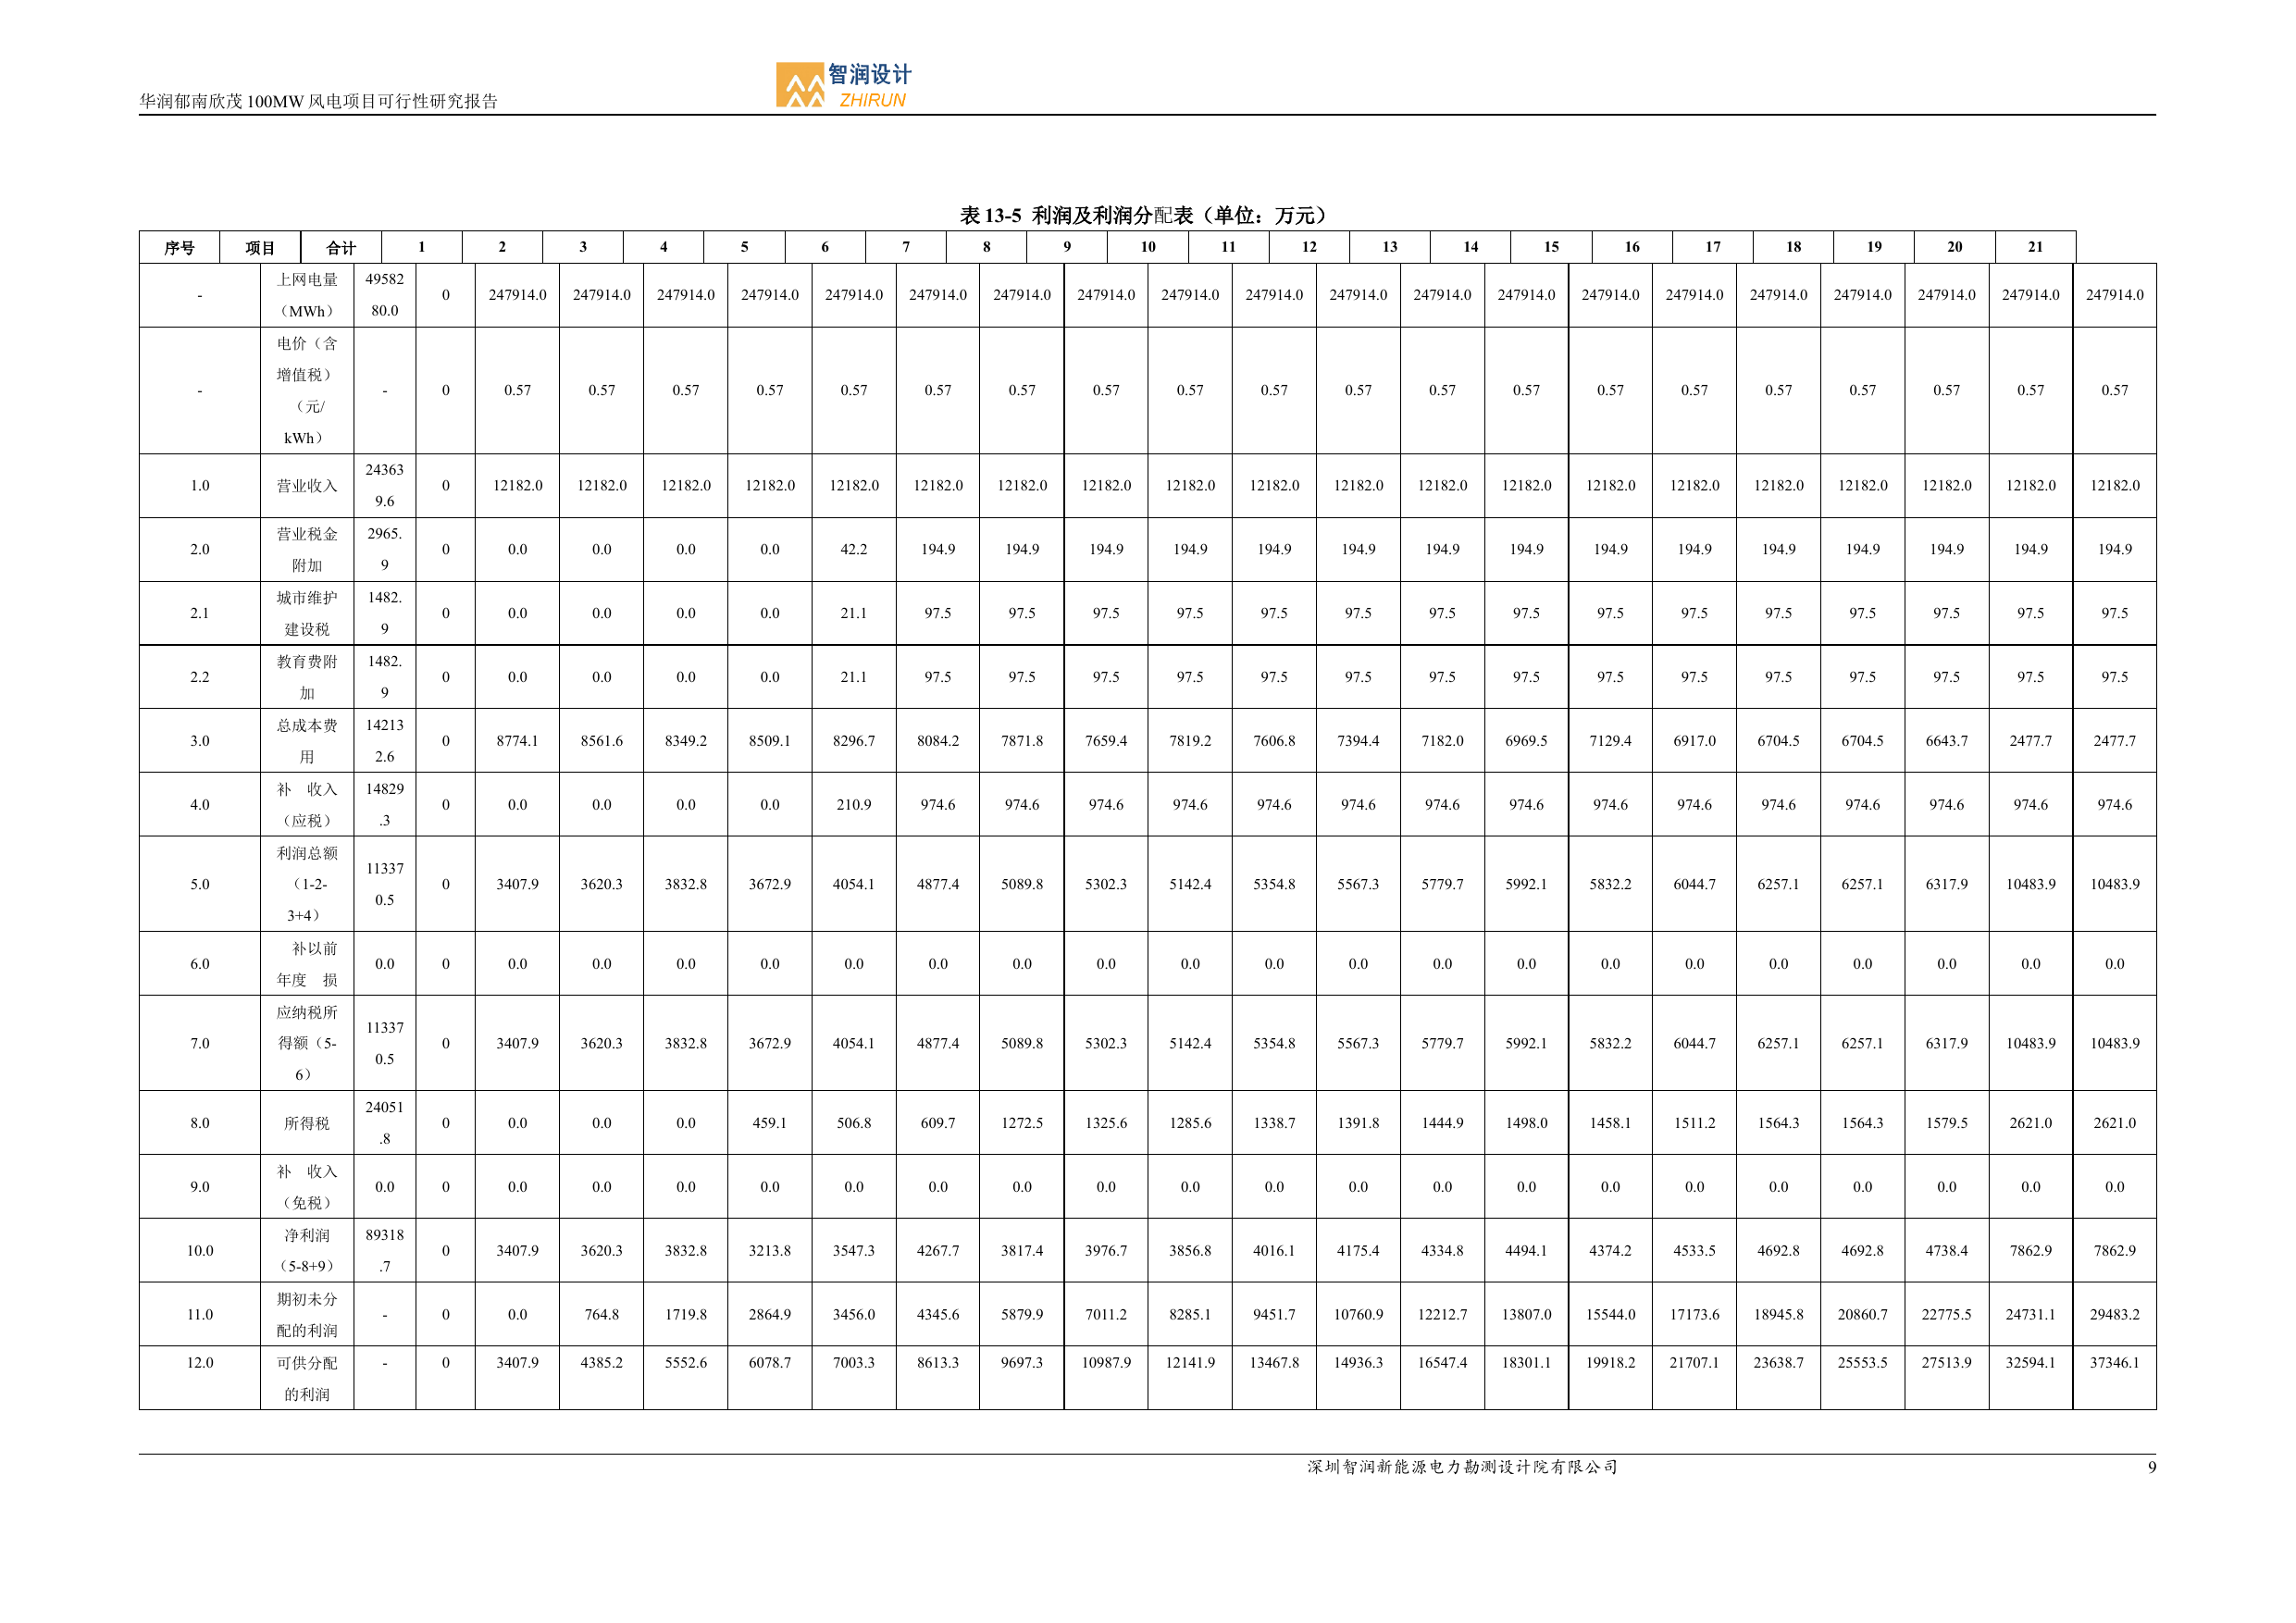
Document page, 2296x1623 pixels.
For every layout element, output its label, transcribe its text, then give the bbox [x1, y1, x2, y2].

table_cell 12182.0 [1148, 454, 1232, 516]
table_cell 0.0 [1065, 1155, 1148, 1218]
table_cell 0.0 [813, 1155, 896, 1218]
table_cell 97.5 [980, 646, 1063, 708]
table_cell 0 [416, 328, 475, 452]
table_cell 1498.0 [1485, 1091, 1568, 1154]
table_cell 974.6 [1821, 773, 1905, 836]
table_cell 974.6 [1148, 773, 1232, 836]
table_cell 1564.3 [1821, 1091, 1905, 1154]
table_cell 3.0 [140, 709, 260, 772]
table_cell 6643.7 [1905, 709, 1989, 772]
table_cell 27513.9 [1905, 1346, 1989, 1409]
table_cell 247914.0 [1821, 264, 1905, 327]
table_cell 247914.0 [2074, 264, 2156, 327]
table_cell 0.0 [644, 582, 727, 644]
table_cell 7862.9 [2074, 1219, 2156, 1282]
table_cell 0.0 [476, 582, 559, 644]
table_cell 11.0 [140, 1282, 260, 1345]
table_cell 12182.0 [1485, 454, 1568, 516]
table_cell 7819.2 [1148, 709, 1232, 772]
table_cell 194.9 [1148, 518, 1232, 580]
table_cell 247914.0 [1401, 264, 1484, 327]
table_cell 6257.1 [1737, 996, 1820, 1090]
table_cell 247914.0 [980, 264, 1063, 327]
table_cell 23638.7 [1737, 1346, 1820, 1409]
table_cell 补贴收入（应税） [261, 773, 354, 836]
table_cell 6257.1 [1737, 836, 1820, 931]
table_header 19 [1834, 231, 1914, 263]
table_cell 15544.0 [1570, 1282, 1652, 1345]
table_cell 2621.0 [2074, 1091, 2156, 1154]
table_cell 97.5 [1233, 582, 1316, 644]
table_cell 5779.7 [1401, 836, 1484, 931]
table_cell 0.57 [1821, 328, 1905, 452]
table_cell 4494.1 [1485, 1219, 1568, 1282]
table_cell 6969.5 [1485, 709, 1568, 772]
table_header 1 [382, 231, 462, 263]
table_cell 12182.0 [1821, 454, 1905, 516]
table_cell 4054.1 [813, 836, 896, 931]
table_cell 0.0 [1401, 1155, 1484, 1218]
table_cell 10483.9 [1990, 996, 2072, 1090]
table_cell 0.57 [1317, 328, 1400, 452]
table_cell 18301.1 [1485, 1346, 1568, 1409]
table_cell 6.0 [140, 932, 260, 995]
table_cell 247914.0 [1317, 264, 1400, 327]
table_header 21 [1996, 231, 2076, 263]
table_cell 0.0 [644, 518, 727, 580]
table_cell 0.0 [1653, 1155, 1736, 1218]
table_cell 194.9 [1317, 518, 1400, 580]
table_cell 3976.7 [1065, 1219, 1148, 1282]
table_cell 247914.0 [476, 264, 559, 327]
table_cell 247914.0 [1990, 264, 2072, 327]
table_cell 3407.9 [476, 996, 559, 1090]
table_cell 0.0 [980, 932, 1063, 995]
table_cell 12182.0 [2074, 454, 2156, 516]
table_cell 97.5 [1570, 646, 1652, 708]
table_cell 974.6 [1401, 773, 1484, 836]
table_cell 974.6 [980, 773, 1063, 836]
table_cell 0.0 [1990, 1155, 2072, 1218]
table_cell 974.6 [2074, 773, 2156, 836]
table_cell 247914.0 [1065, 264, 1148, 327]
table_cell 8561.6 [560, 709, 643, 772]
table_cell 8349.2 [644, 709, 727, 772]
table_cell 10483.9 [2074, 836, 2156, 931]
table_cell 974.6 [1317, 773, 1400, 836]
table_cell 6317.9 [1905, 836, 1989, 931]
table_cell 7182.0 [1401, 709, 1484, 772]
table_header 17 [1673, 231, 1753, 263]
table_cell 97.5 [1401, 646, 1484, 708]
table_cell 所得税 [261, 1091, 354, 1154]
table_cell 4175.4 [1317, 1219, 1400, 1282]
table_cell 0.0 [560, 582, 643, 644]
table_cell 营业税金附加 [261, 518, 354, 580]
table_header 7 [866, 231, 946, 263]
table_cell 5879.9 [980, 1282, 1063, 1345]
table_cell 12182.0 [980, 454, 1063, 516]
table_cell 194.9 [1821, 518, 1905, 580]
table_cell 0 [416, 1155, 475, 1218]
table_cell 0.0 [354, 1155, 416, 1218]
table_cell 2477.7 [2074, 709, 2156, 772]
table_cell 459.1 [728, 1091, 812, 1154]
table_cell 3817.4 [980, 1219, 1063, 1282]
table_cell - [354, 1346, 416, 1409]
table_cell 12182.0 [813, 454, 896, 516]
table_cell 2864.9 [728, 1282, 812, 1345]
table_cell 0.0 [1653, 932, 1736, 995]
table_cell 97.5 [1653, 646, 1736, 708]
table_cell 506.8 [813, 1091, 896, 1154]
table_cell 0.0 [560, 773, 643, 836]
table_cell 0.0 [1821, 1155, 1905, 1218]
table_cell 247914.0 [1233, 264, 1316, 327]
table_cell 利润总额（1-2-3+4） [261, 836, 354, 931]
table_cell 0.57 [1990, 328, 2072, 452]
table_cell 3407.9 [476, 836, 559, 931]
table_cell 0 [416, 932, 475, 995]
table_cell 29483.2 [2074, 1282, 2156, 1345]
table_cell 3672.9 [728, 996, 812, 1090]
table_cell 期初未分配的利润 [261, 1282, 354, 1345]
table_cell 0.0 [728, 773, 812, 836]
table_cell 4016.1 [1233, 1219, 1316, 1282]
table_cell 8509.1 [728, 709, 812, 772]
table_cell 0.57 [1737, 328, 1820, 452]
table_cell 97.5 [980, 582, 1063, 644]
table_cell 2.0 [140, 518, 260, 580]
table_cell 0.0 [1905, 1155, 1989, 1218]
table_cell 37346.1 [2074, 1346, 2156, 1409]
table_cell 3856.8 [1148, 1219, 1232, 1282]
table_cell 12182.0 [728, 454, 812, 516]
table_cell 弥补以前年度亏损 [261, 932, 354, 995]
table_header 9 [1027, 231, 1107, 263]
table_cell 净利润（5-8+9） [261, 1219, 354, 1282]
table_cell 7606.8 [1233, 709, 1316, 772]
table_header 3 [543, 231, 623, 263]
table_cell 8.0 [140, 1091, 260, 1154]
table_cell 3456.0 [813, 1282, 896, 1345]
table_cell 97.5 [897, 646, 979, 708]
table_cell 194.9 [1570, 518, 1652, 580]
table_cell 247914.0 [1485, 264, 1568, 327]
table_header 2 [463, 231, 542, 263]
table_cell 97.5 [1905, 582, 1989, 644]
table_cell 0.0 [476, 1155, 559, 1218]
table_cell 13807.0 [1485, 1282, 1568, 1345]
table_cell 974.6 [1653, 773, 1736, 836]
table_cell 0.57 [1148, 328, 1232, 452]
table_cell 12182.0 [1653, 454, 1736, 516]
table_cell 97.5 [1317, 646, 1400, 708]
table_header 4 [624, 231, 703, 263]
table_cell 0.0 [1148, 932, 1232, 995]
table_cell 0.0 [476, 646, 559, 708]
table_cell - [140, 264, 260, 327]
table_cell 3832.8 [644, 996, 727, 1090]
table_cell 609.7 [897, 1091, 979, 1154]
table_cell 12182.0 [1065, 454, 1148, 516]
table_cell 10760.9 [1317, 1282, 1400, 1345]
table_cell 0.57 [728, 328, 812, 452]
table_cell 0 [416, 709, 475, 772]
table_cell 12182.0 [1570, 454, 1652, 516]
text 表13-5 利润及利润分配表（单位：万元） [139, 199, 2156, 230]
table_cell 21.1 [813, 646, 896, 708]
table_cell 0.0 [1485, 932, 1568, 995]
table_cell 5552.6 [644, 1346, 727, 1409]
table_cell - [140, 328, 260, 452]
table_cell 0.0 [644, 646, 727, 708]
table_cell 城市维护建设税 [261, 582, 354, 644]
table_cell 247914.0 [560, 264, 643, 327]
table_cell 18945.8 [1737, 1282, 1820, 1345]
table_cell 14829.3 [354, 773, 416, 836]
table_cell 1564.3 [1737, 1091, 1820, 1154]
table_cell 974.6 [897, 773, 979, 836]
table_cell 974.6 [1905, 773, 1989, 836]
table_cell 4345.6 [897, 1282, 979, 1345]
table_cell 5354.8 [1233, 996, 1316, 1090]
table_cell 3407.9 [476, 1219, 559, 1282]
table_cell 194.9 [1233, 518, 1316, 580]
table_cell 0 [416, 1091, 475, 1154]
table_cell 97.5 [1485, 646, 1568, 708]
table_cell 0.0 [1905, 932, 1989, 995]
table_cell 12182.0 [1233, 454, 1316, 516]
table_cell 10483.9 [1990, 836, 2072, 931]
table_cell 12182.0 [644, 454, 727, 516]
table_cell 97.5 [1148, 646, 1232, 708]
table_cell 0.0 [897, 1155, 979, 1218]
table_cell 97.5 [1317, 582, 1400, 644]
table_cell 194.9 [1401, 518, 1484, 580]
table_cell 4877.4 [897, 996, 979, 1090]
table_cell 4738.4 [1905, 1219, 1989, 1282]
table_cell 1579.5 [1905, 1091, 1989, 1154]
table_cell 教育费附加 [261, 646, 354, 708]
table_cell 0.57 [980, 328, 1063, 452]
table_header 15 [1511, 231, 1592, 263]
table_header 10 [1108, 231, 1188, 263]
table_cell 20860.7 [1821, 1282, 1905, 1345]
table_cell 0.57 [476, 328, 559, 452]
table_cell 0 [416, 1282, 475, 1345]
table_cell 6704.5 [1821, 709, 1905, 772]
table_cell 247914.0 [1148, 264, 1232, 327]
table_cell 7011.2 [1065, 1282, 1148, 1345]
table_cell 1285.6 [1148, 1091, 1232, 1154]
table_cell 0 [416, 1219, 475, 1282]
table_cell 0.57 [1401, 328, 1484, 452]
table_cell 0 [416, 264, 475, 327]
table_cell 21707.1 [1653, 1346, 1736, 1409]
table_cell 243639.6 [354, 454, 416, 516]
table_cell 5567.3 [1317, 996, 1400, 1090]
table_cell 247914.0 [897, 264, 979, 327]
table_cell 0.0 [2074, 1155, 2156, 1218]
table_header 16 [1593, 231, 1672, 263]
table_cell 0.0 [1148, 1155, 1232, 1218]
table_cell 16547.4 [1401, 1346, 1484, 1409]
table_cell 247914.0 [1653, 264, 1736, 327]
table_cell 974.6 [1233, 773, 1316, 836]
table_cell 0.0 [1737, 1155, 1820, 1218]
table_header 8 [947, 231, 1026, 263]
table_cell 1511.2 [1653, 1091, 1736, 1154]
table_cell 0.0 [560, 932, 643, 995]
table_cell 19918.2 [1570, 1346, 1652, 1409]
table_cell 0.57 [813, 328, 896, 452]
table_header 18 [1754, 231, 1833, 263]
table_cell 12182.0 [560, 454, 643, 516]
table_cell 89318.7 [354, 1219, 416, 1282]
table_cell 194.9 [980, 518, 1063, 580]
table_cell 1719.8 [644, 1282, 727, 1345]
table_cell 4533.5 [1653, 1219, 1736, 1282]
table_cell 0.0 [1570, 1155, 1652, 1218]
table_cell 5089.8 [980, 836, 1063, 931]
table_cell 194.9 [1065, 518, 1148, 580]
table_cell 1444.9 [1401, 1091, 1484, 1154]
table_cell 2477.7 [1990, 709, 2072, 772]
table_cell 247914.0 [1737, 264, 1820, 327]
table_cell 247914.0 [813, 264, 896, 327]
table_cell 97.5 [1485, 582, 1568, 644]
table_cell 5992.1 [1485, 836, 1568, 931]
table_cell 8084.2 [897, 709, 979, 772]
table_cell 补贴收入（免税） [261, 1155, 354, 1218]
table_cell 3832.8 [644, 836, 727, 931]
table_cell 4692.8 [1821, 1219, 1905, 1282]
picture [776, 60, 912, 108]
table_cell 3620.3 [560, 836, 643, 931]
table_cell 3407.9 [476, 1346, 559, 1409]
table_cell 1458.1 [1570, 1091, 1652, 1154]
table_cell 0.0 [728, 932, 812, 995]
table_cell 974.6 [1065, 773, 1148, 836]
table_cell 247914.0 [644, 264, 727, 327]
table_cell 5832.2 [1570, 836, 1652, 931]
table_cell 4958280.0 [354, 264, 416, 327]
table_cell 0.0 [476, 773, 559, 836]
table_cell 0.0 [980, 1155, 1063, 1218]
table_cell 5302.3 [1065, 996, 1148, 1090]
table_cell 97.5 [1737, 582, 1820, 644]
table_cell 0.57 [1065, 328, 1148, 452]
table_cell 0.57 [2074, 328, 2156, 452]
table_cell 7.0 [140, 996, 260, 1090]
table_cell 6257.1 [1821, 996, 1905, 1090]
table_cell 2621.0 [1990, 1091, 2072, 1154]
table_cell 0.57 [897, 328, 979, 452]
table_cell 5779.7 [1401, 996, 1484, 1090]
table_cell 4374.2 [1570, 1219, 1652, 1282]
table_cell 0.0 [644, 773, 727, 836]
table_cell 可供分配的利润（10+11） [261, 1346, 354, 1409]
table_cell 4054.1 [813, 996, 896, 1090]
table_cell 0.0 [354, 932, 416, 995]
table_cell 10483.9 [2074, 996, 2156, 1090]
table_cell 0 [416, 996, 475, 1090]
table_cell 97.5 [1821, 582, 1905, 644]
table_cell 97.5 [2074, 582, 2156, 644]
table_cell 21.1 [813, 582, 896, 644]
table_cell 0.0 [813, 932, 896, 995]
table_cell 0.0 [728, 646, 812, 708]
table_cell 0.0 [1233, 932, 1316, 995]
table_cell 0.0 [644, 1091, 727, 1154]
table_cell 0 [416, 836, 475, 931]
table_cell 9.0 [140, 1155, 260, 1218]
table_header 6 [786, 231, 865, 263]
table_cell 0.0 [1821, 932, 1905, 995]
table_cell - [354, 328, 416, 452]
table_cell 97.5 [897, 582, 979, 644]
table_cell 0.0 [1233, 1155, 1316, 1218]
table_cell 194.9 [2074, 518, 2156, 580]
table_cell 97.5 [2074, 646, 2156, 708]
table_cell 4877.4 [897, 836, 979, 931]
table_cell 7129.4 [1570, 709, 1652, 772]
table_cell 0 [416, 518, 475, 580]
table_header 12 [1270, 231, 1349, 263]
table_cell 247914.0 [1905, 264, 1989, 327]
table_cell 5089.8 [980, 996, 1063, 1090]
table_cell 13467.8 [1233, 1346, 1316, 1409]
table_cell 0.0 [2074, 932, 2156, 995]
table_cell 0.0 [644, 1155, 727, 1218]
table_cell 5567.3 [1317, 836, 1400, 931]
table_header 14 [1431, 231, 1510, 263]
table_header 序号 [140, 231, 219, 263]
table_cell 0.0 [1317, 1155, 1400, 1218]
table_cell 247914.0 [1570, 264, 1652, 327]
table_cell 1.0 [140, 454, 260, 516]
table_cell 0.0 [476, 1282, 559, 1345]
table_cell 764.8 [560, 1282, 643, 1345]
table_cell 12141.9 [1148, 1346, 1232, 1409]
table_cell 3620.3 [560, 1219, 643, 1282]
table_cell 12182.0 [1317, 454, 1400, 516]
table_cell 4385.2 [560, 1346, 643, 1409]
table_cell 6044.7 [1653, 996, 1736, 1090]
table_cell 5832.2 [1570, 996, 1652, 1090]
table_header 项目 [220, 231, 300, 263]
table_cell 4334.8 [1401, 1219, 1484, 1282]
table_cell 97.5 [1401, 582, 1484, 644]
table_cell 12182.0 [1905, 454, 1989, 516]
table_cell 0.0 [1065, 932, 1148, 995]
table_cell 974.6 [1737, 773, 1820, 836]
table_cell 0.57 [644, 328, 727, 452]
table_cell 974.6 [1990, 773, 2072, 836]
table_cell 7394.4 [1317, 709, 1400, 772]
table_cell 12212.7 [1401, 1282, 1484, 1345]
table_cell 0.0 [728, 582, 812, 644]
table_cell 4.0 [140, 773, 260, 836]
table_cell 5302.3 [1065, 836, 1148, 931]
table_cell 8285.1 [1148, 1282, 1232, 1345]
table_cell 7003.3 [813, 1346, 896, 1409]
table_cell 194.9 [897, 518, 979, 580]
table_cell 247914.0 [728, 264, 812, 327]
table_header 5 [704, 231, 785, 263]
table_cell 0.57 [560, 328, 643, 452]
table_cell 2.2 [140, 646, 260, 708]
table_cell 0.0 [1990, 932, 2072, 995]
table_cell 1272.5 [980, 1091, 1063, 1154]
table_cell 0.0 [1737, 932, 1820, 995]
table_cell 0.57 [1653, 328, 1736, 452]
table_cell 5354.8 [1233, 836, 1316, 931]
table_cell 194.9 [1653, 518, 1736, 580]
table_cell 97.5 [1065, 646, 1148, 708]
table_cell 113370.5 [354, 996, 416, 1090]
table_cell 0.0 [897, 932, 979, 995]
table_cell 6704.5 [1737, 709, 1820, 772]
table_cell 3547.3 [813, 1219, 896, 1282]
table_cell 12182.0 [1990, 454, 2072, 516]
table_cell 5.0 [140, 836, 260, 931]
table_cell 97.5 [1821, 646, 1905, 708]
table_cell 974.6 [1570, 773, 1652, 836]
table_cell 3213.8 [728, 1219, 812, 1282]
table_cell 10.0 [140, 1219, 260, 1282]
table_cell 0.0 [728, 1155, 812, 1218]
table_cell 总成本费用 [261, 709, 354, 772]
table_cell 营业收入 [261, 454, 354, 516]
table_cell 12182.0 [897, 454, 979, 516]
table_cell 194.9 [1990, 518, 2072, 580]
table_cell 974.6 [1485, 773, 1568, 836]
table_cell 25553.5 [1821, 1346, 1905, 1409]
table_cell 1482.9 [354, 646, 416, 708]
table_cell 0 [416, 773, 475, 836]
table_cell 0.57 [1570, 328, 1652, 452]
table_cell 8296.7 [813, 709, 896, 772]
table_cell 97.5 [1905, 646, 1989, 708]
table_cell 24051.8 [354, 1091, 416, 1154]
table_cell 24731.1 [1990, 1282, 2072, 1345]
table_cell 12.0 [140, 1346, 260, 1409]
table_cell 4692.8 [1737, 1219, 1820, 1282]
table_cell 6917.0 [1653, 709, 1736, 772]
table_cell 42.2 [813, 518, 896, 580]
table_cell 0.0 [728, 518, 812, 580]
table_cell 5142.4 [1148, 836, 1232, 931]
table_cell 0.57 [1233, 328, 1316, 452]
table_header 11 [1189, 231, 1269, 263]
table_cell 2965.9 [354, 518, 416, 580]
table_cell 6317.9 [1905, 996, 1989, 1090]
table_cell 97.5 [1570, 582, 1652, 644]
table_cell 0.0 [560, 1155, 643, 1218]
table_cell 1338.7 [1233, 1091, 1316, 1154]
table_cell 14936.3 [1317, 1346, 1400, 1409]
table_cell 0.57 [1485, 328, 1568, 452]
table_cell 12182.0 [1401, 454, 1484, 516]
table_cell 1482.9 [354, 582, 416, 644]
table_cell 0.0 [1485, 1155, 1568, 1218]
table_cell 7871.8 [980, 709, 1063, 772]
table_cell 97.5 [1653, 582, 1736, 644]
table_header 13 [1350, 231, 1430, 263]
table_cell 2.1 [140, 582, 260, 644]
table_cell - [354, 1282, 416, 1345]
table_cell 210.9 [813, 773, 896, 836]
table_cell 0 [416, 1346, 475, 1409]
table_cell 9451.7 [1233, 1282, 1316, 1345]
table_cell 3832.8 [644, 1219, 727, 1282]
table_cell 1391.8 [1317, 1091, 1400, 1154]
table_cell 0.0 [1317, 932, 1400, 995]
table_cell 6257.1 [1821, 836, 1905, 931]
table_cell 97.5 [1990, 646, 2072, 708]
table_cell 1325.6 [1065, 1091, 1148, 1154]
table_cell 6044.7 [1653, 836, 1736, 931]
table_cell 0.0 [560, 1091, 643, 1154]
table_cell 97.5 [1233, 646, 1316, 708]
table_header 20 [1915, 231, 1995, 263]
table_cell 6078.7 [728, 1346, 812, 1409]
table_cell 5142.4 [1148, 996, 1232, 1090]
table_cell 10987.9 [1065, 1346, 1148, 1409]
table_cell 8613.3 [897, 1346, 979, 1409]
table_cell 4267.7 [897, 1219, 979, 1282]
table_cell 0.0 [560, 518, 643, 580]
table_cell 22775.5 [1905, 1282, 1989, 1345]
table_cell 194.9 [1485, 518, 1568, 580]
table_cell 3620.3 [560, 996, 643, 1090]
table_cell 7659.4 [1065, 709, 1148, 772]
table_cell 142132.6 [354, 709, 416, 772]
table_cell 194.9 [1905, 518, 1989, 580]
table_cell 97.5 [1990, 582, 2072, 644]
table_cell 7862.9 [1990, 1219, 2072, 1282]
table_cell 电价（含增值税）（元/kWh） [261, 328, 354, 452]
table_cell 0 [416, 646, 475, 708]
table_cell 12182.0 [1737, 454, 1820, 516]
table_cell 应纳税所得额（5-6） [261, 996, 354, 1090]
table_cell 0.57 [1905, 328, 1989, 452]
table_cell 0.0 [476, 518, 559, 580]
table_cell 0.0 [476, 932, 559, 995]
table_cell 17173.6 [1653, 1282, 1736, 1345]
table_cell 上网电量（MWh） [261, 264, 354, 327]
table_cell 3672.9 [728, 836, 812, 931]
table_cell 97.5 [1148, 582, 1232, 644]
table_cell 9697.3 [980, 1346, 1063, 1409]
table_cell 113370.5 [354, 836, 416, 931]
table_cell 0.0 [560, 646, 643, 708]
table_cell 0.0 [1570, 932, 1652, 995]
table_cell 32594.1 [1990, 1346, 2072, 1409]
table_cell 0.0 [1401, 932, 1484, 995]
table_cell 0.0 [644, 932, 727, 995]
table_cell 194.9 [1737, 518, 1820, 580]
table_cell 97.5 [1737, 646, 1820, 708]
table_cell 8774.1 [476, 709, 559, 772]
table_cell 97.5 [1065, 582, 1148, 644]
table_cell 0 [416, 454, 475, 516]
table_cell 5992.1 [1485, 996, 1568, 1090]
table_cell 12182.0 [476, 454, 559, 516]
table_cell 0 [416, 582, 475, 644]
table_header 合计 [302, 231, 381, 263]
table_cell 0.0 [476, 1091, 559, 1154]
